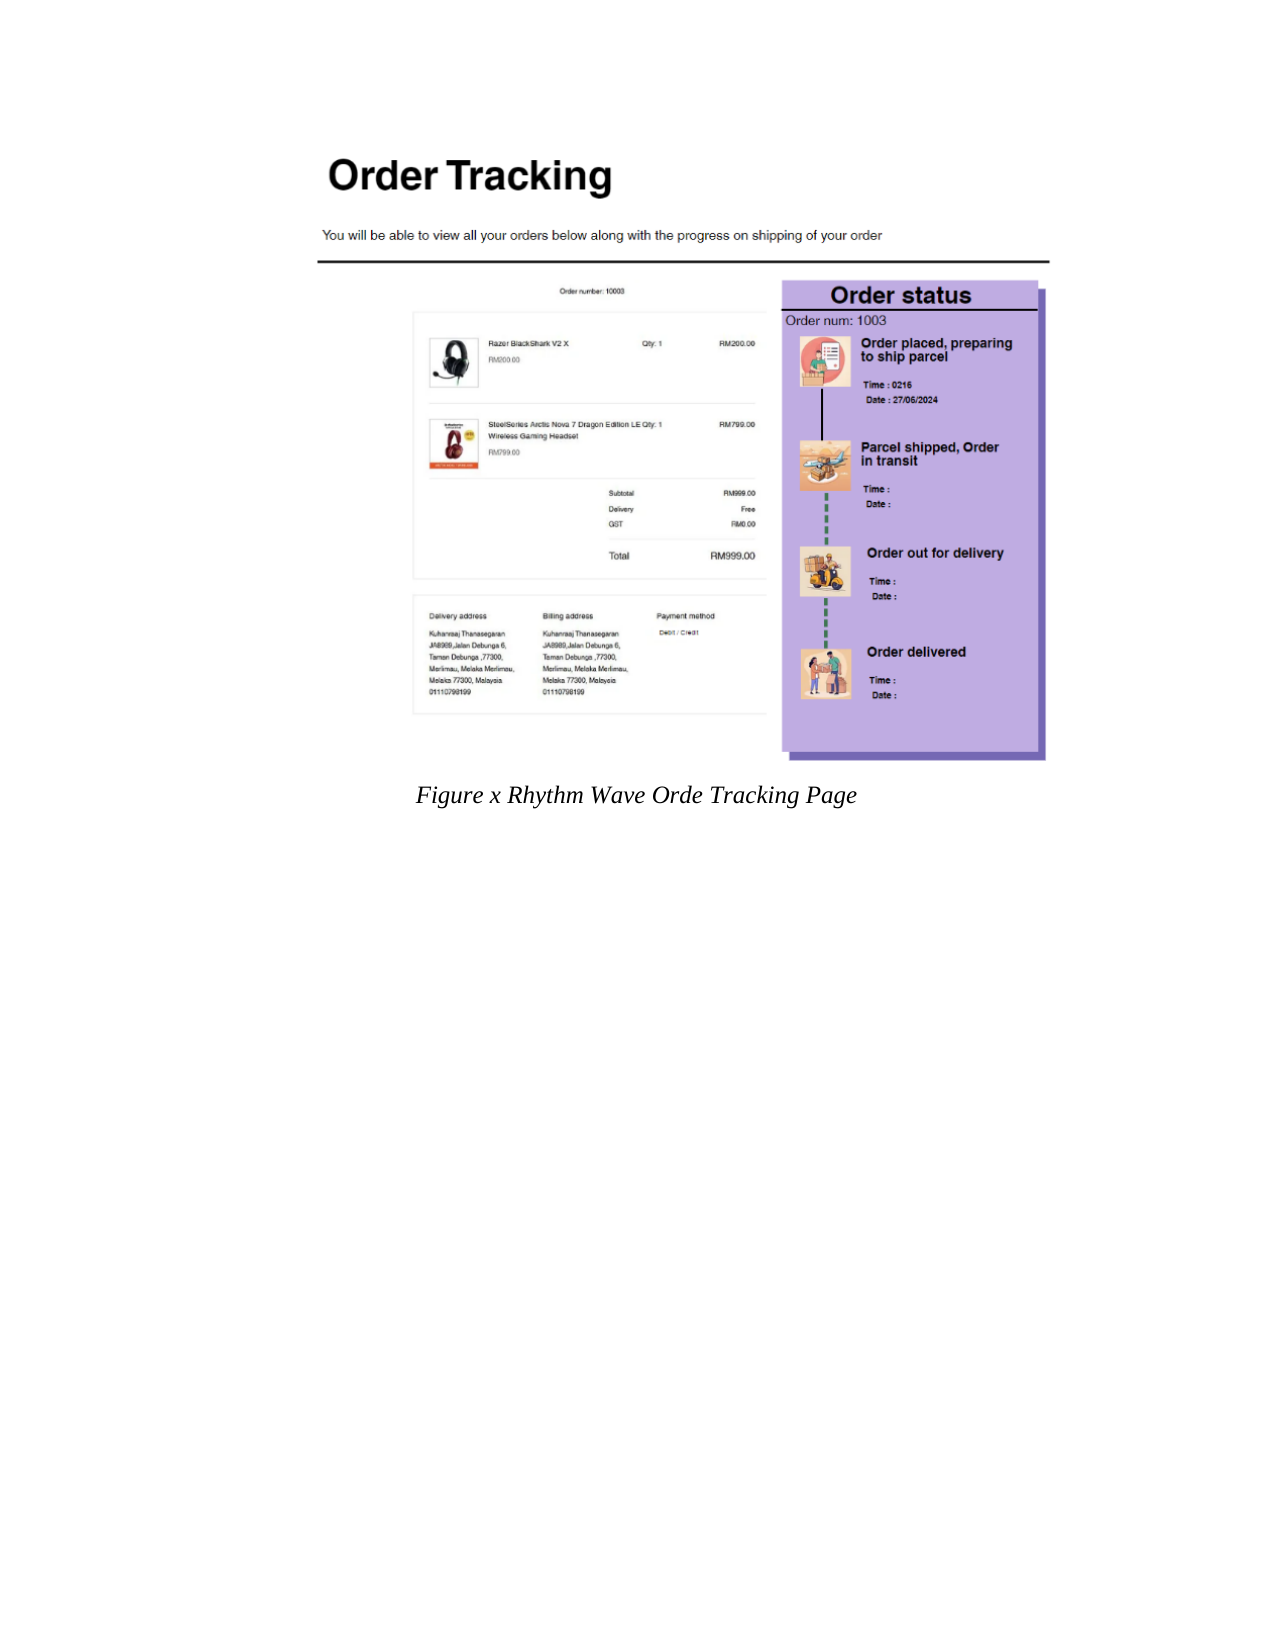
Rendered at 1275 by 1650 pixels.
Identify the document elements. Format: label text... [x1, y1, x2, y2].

picture [150, 150, 1261, 766]
text Figure x Rhythm Wave Orde Tracking Page [150, 766, 1125, 809]
